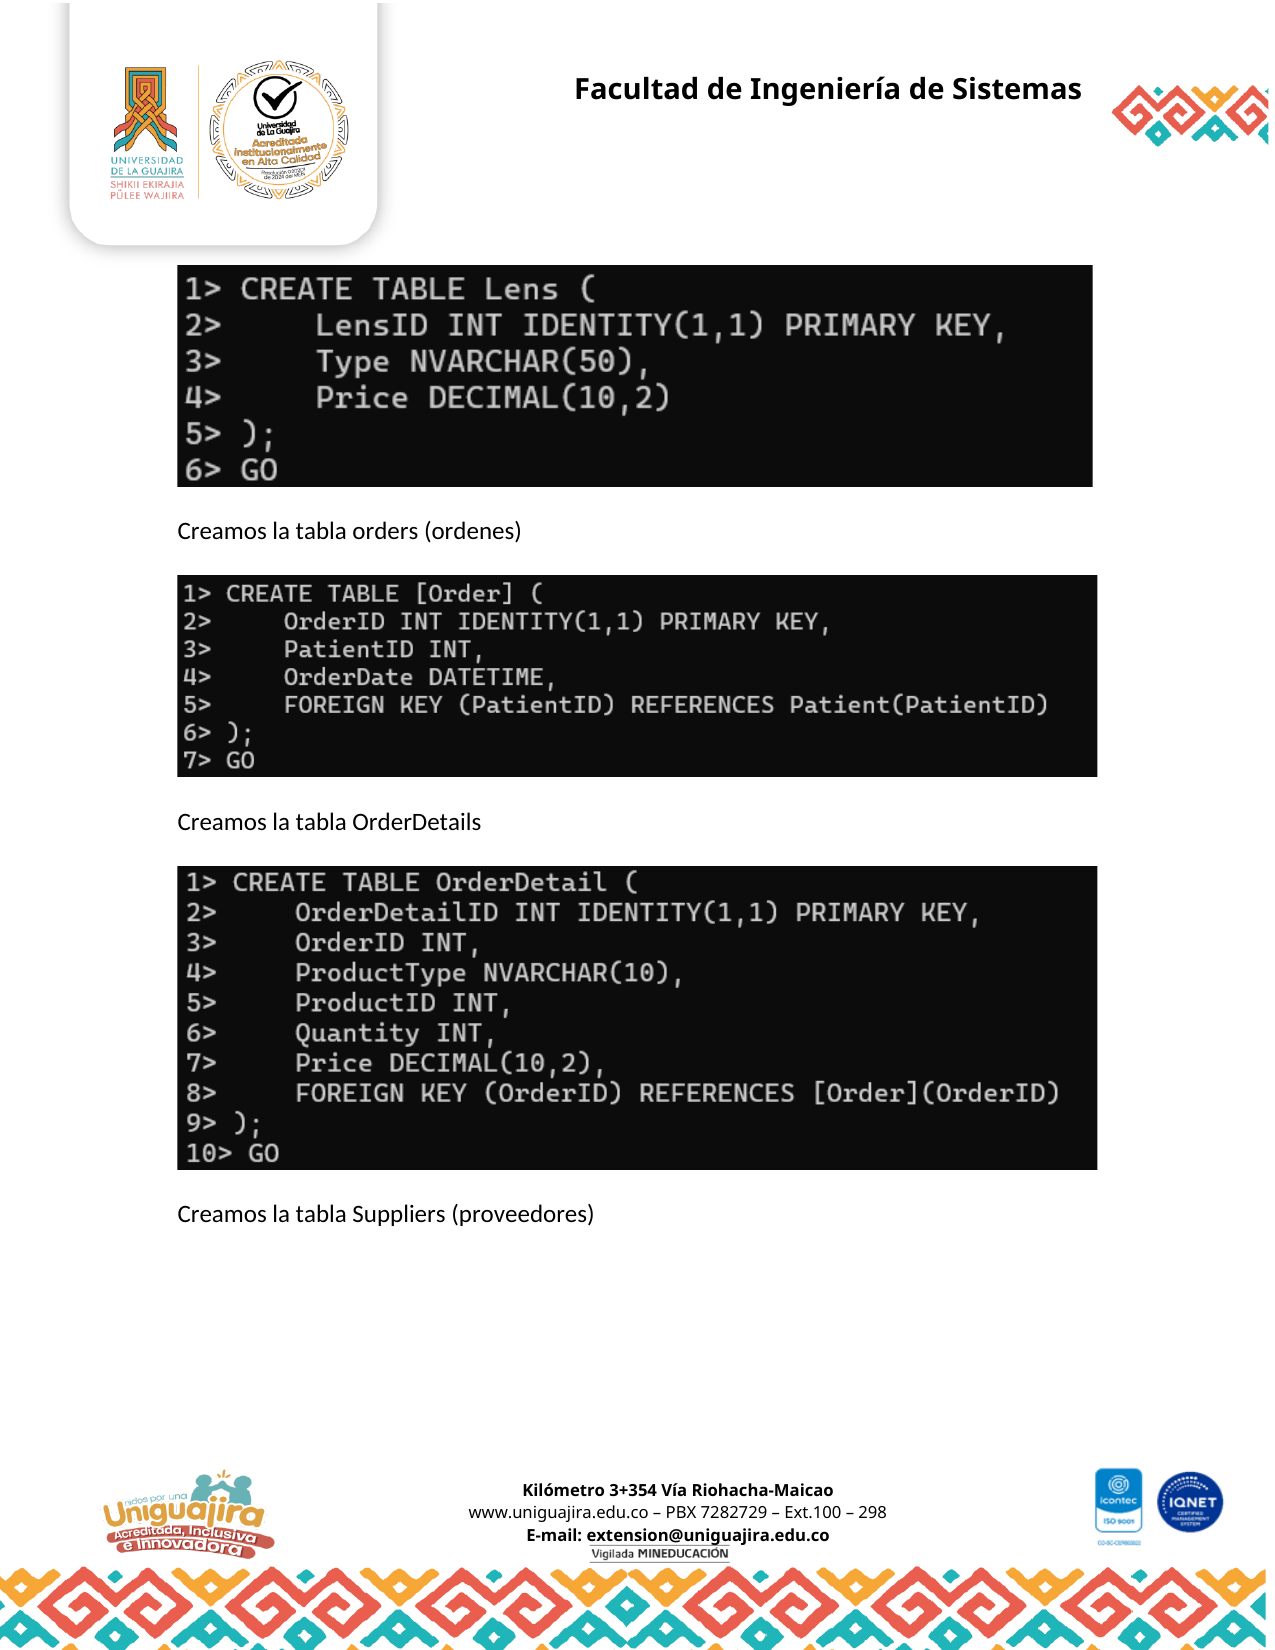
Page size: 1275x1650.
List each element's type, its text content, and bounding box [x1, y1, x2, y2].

picture [177, 575, 1098, 777]
picture [2, 3, 1093, 487]
picture [177, 866, 1098, 1170]
list Creamos la tabla Suppliers (proveedores) [177, 1198, 1098, 1229]
list Creamos la tabla OrderDetails [177, 806, 1098, 837]
list Creamos la tabla orders (ordenes) [177, 515, 1098, 546]
picture [0, 1467, 1266, 1650]
picture [1085, 1460, 1231, 1552]
picture [1082, 6, 1269, 221]
